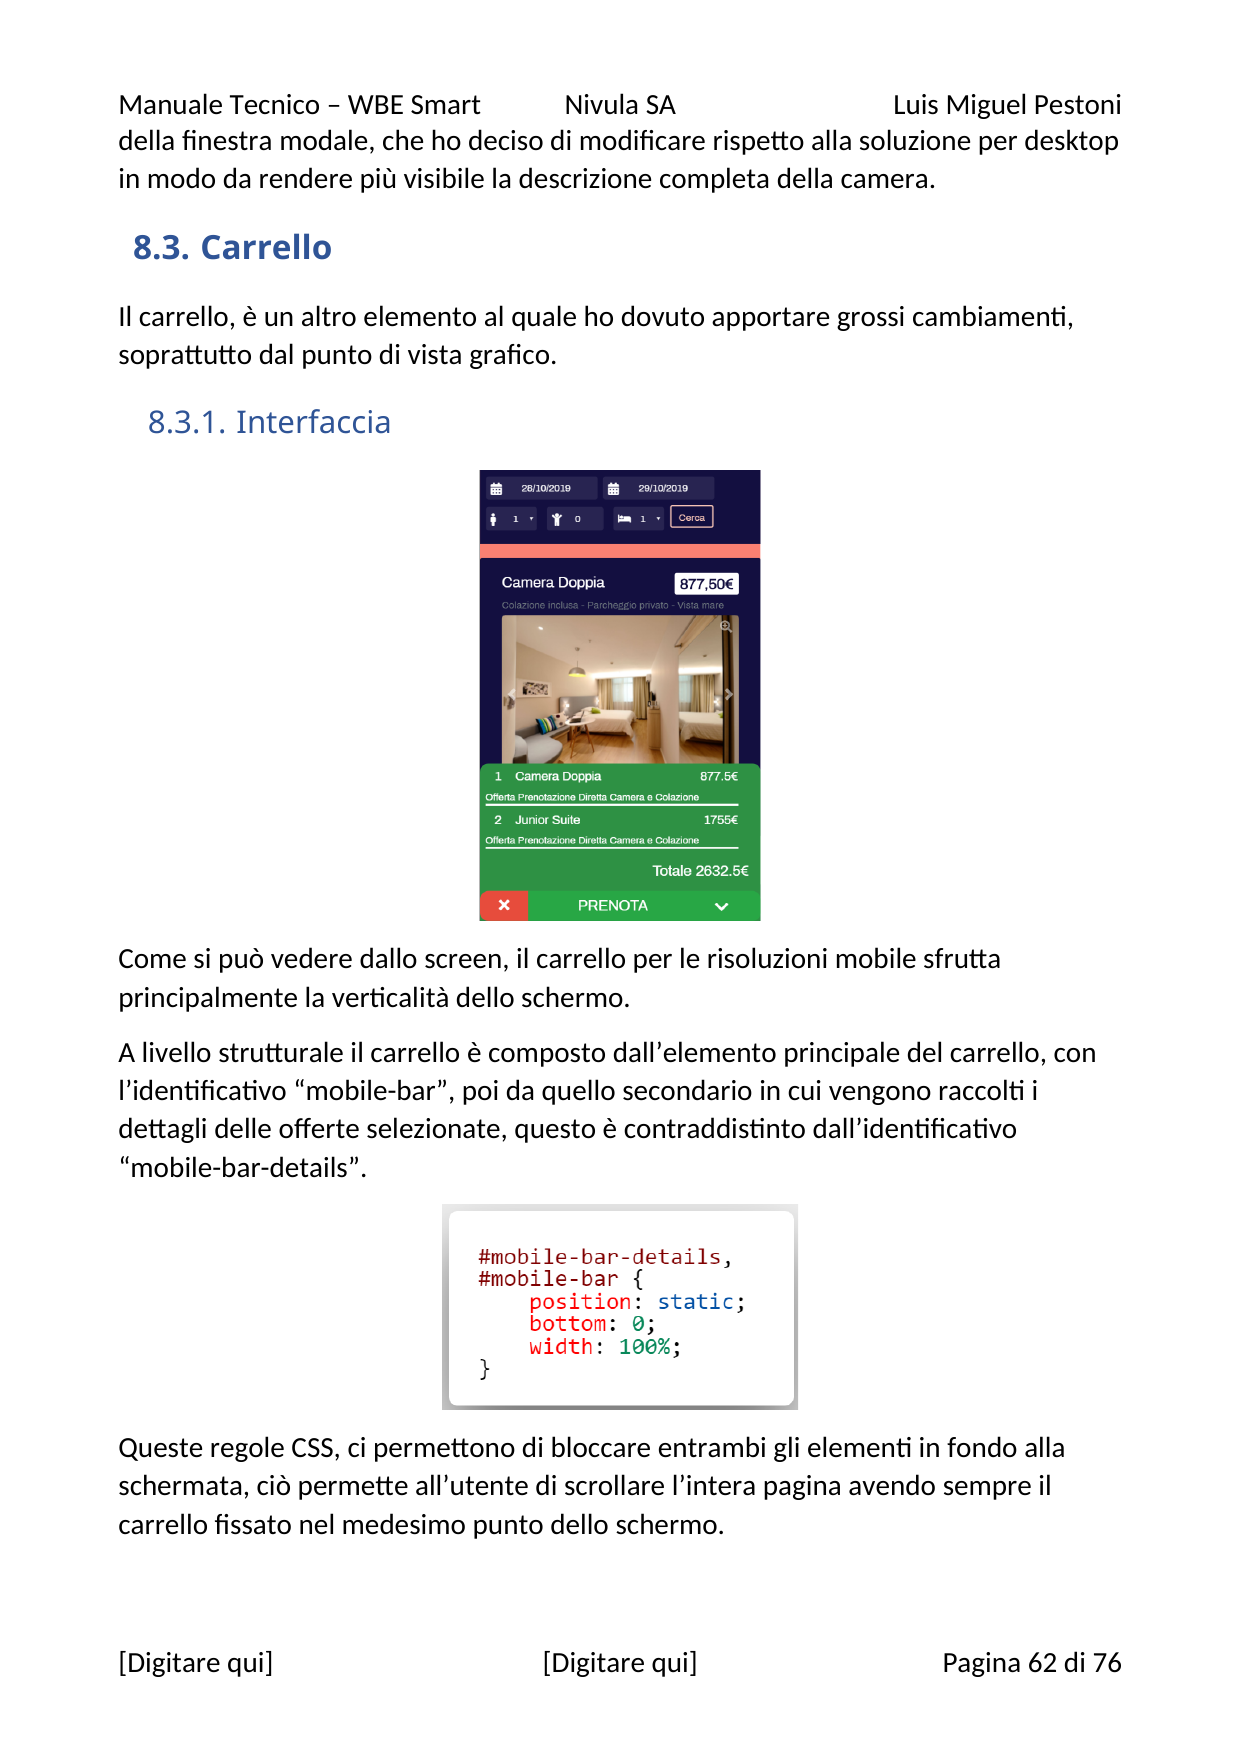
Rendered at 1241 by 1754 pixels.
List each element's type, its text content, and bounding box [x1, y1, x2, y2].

text Come si può vedere dallo screen, il carrello per le risoluzioni mobile sfrutta principalmente la verticalità dello schermo. [118, 940, 1122, 1014]
picture [479, 470, 761, 921]
subtitle Interfaccia [148, 399, 1122, 442]
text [118, 122, 1122, 196]
text Queste regole CSS, ci permettono di bloccare entrambi gli elementi in fondo alla schermata, ciò permette all’utente di scrollare l’intera pagina avendo sempre il carrello fissato nel medesimo punto dello schermo. [118, 1429, 1122, 1542]
picture [442, 1204, 799, 1410]
text A livello strutturale il carrello è composto dall’elemento principale del carrello, con l’identificativo “mobile-bar”, poi da quello secondario in cui vengono raccolti i dettagli delle offerte selezionate, questo è contraddistinto dall’identificativo “mobile-bar-details”. [118, 1034, 1122, 1185]
text Il carrello, è un altro elemento al quale ho dovuto apportare grossi cambiamenti, soprattutto dal punto di vista grafico. [118, 298, 1122, 372]
subtitle Carrello [133, 224, 1122, 269]
